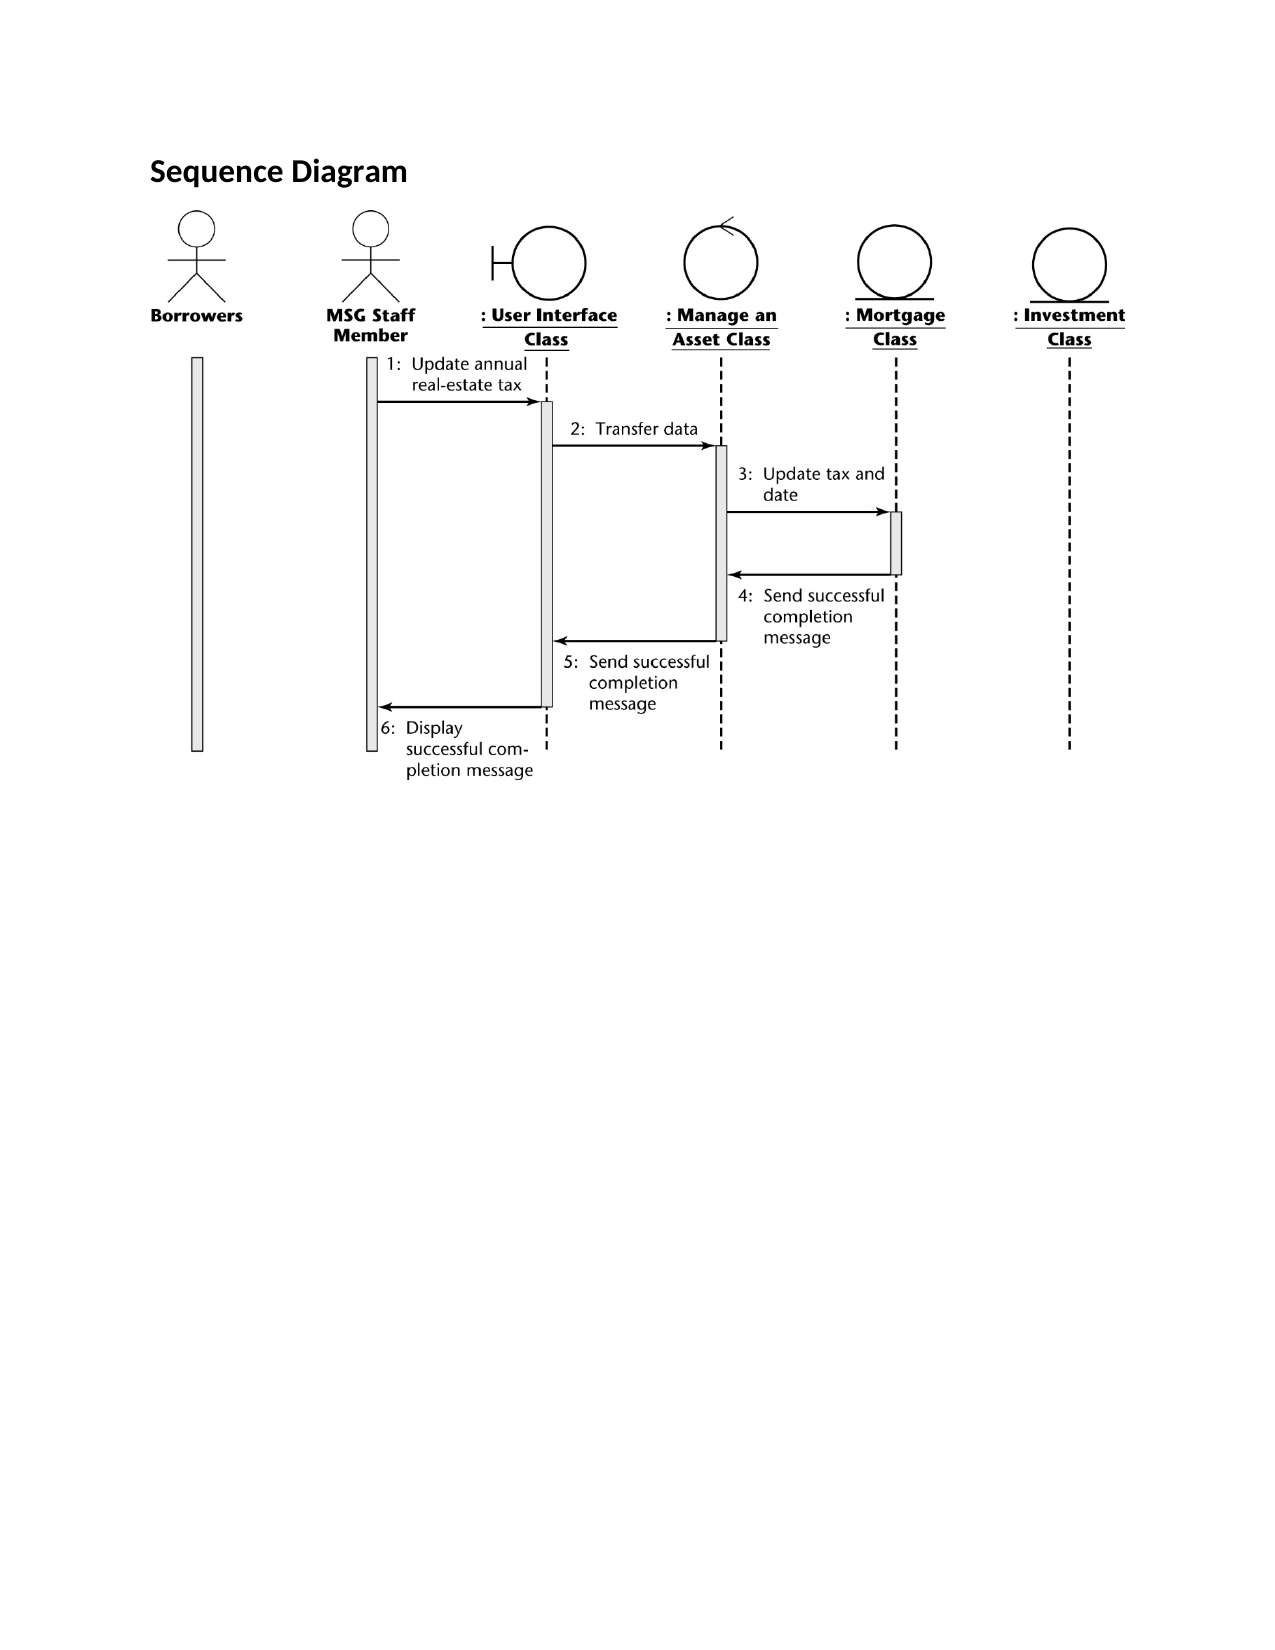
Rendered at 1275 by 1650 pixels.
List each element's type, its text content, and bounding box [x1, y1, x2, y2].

text Sequence Diagram [150, 150, 1125, 191]
picture [150, 210, 1125, 780]
